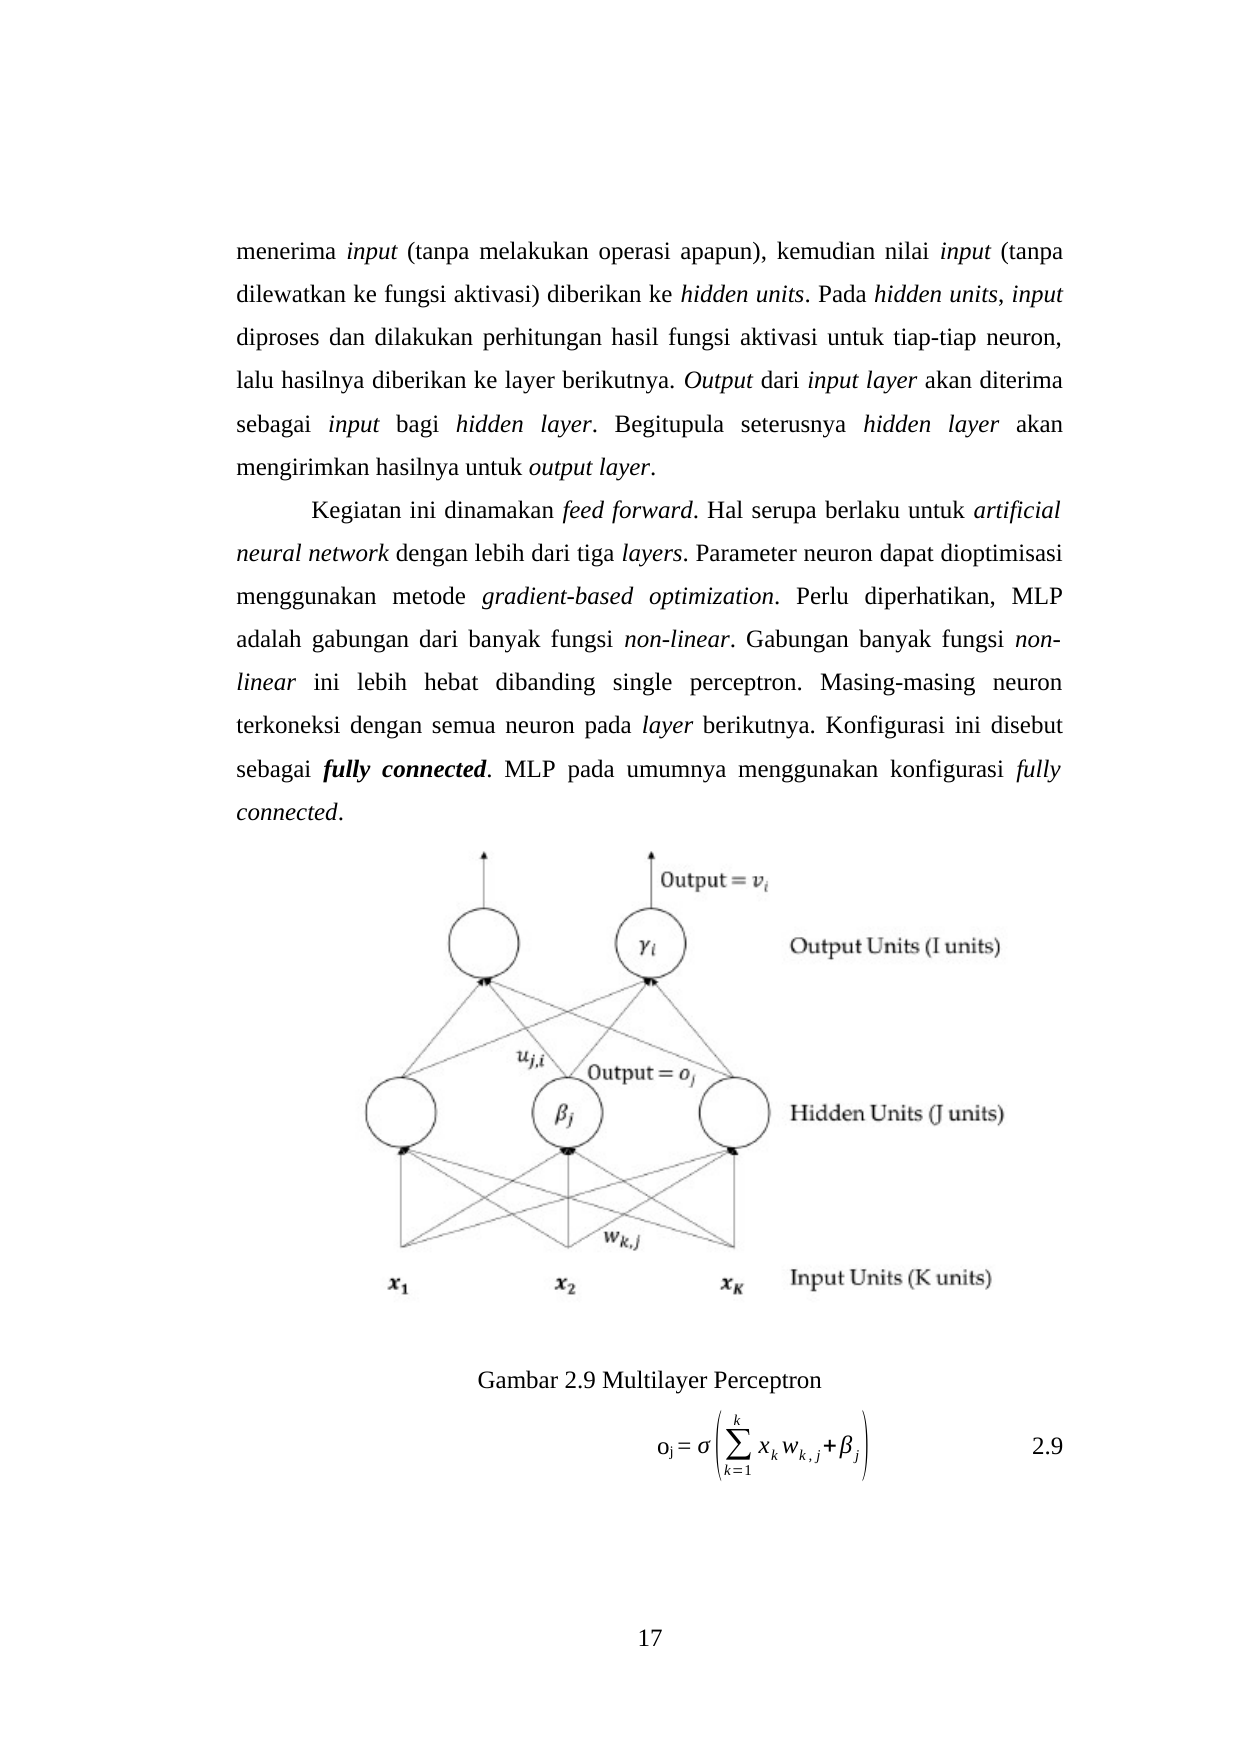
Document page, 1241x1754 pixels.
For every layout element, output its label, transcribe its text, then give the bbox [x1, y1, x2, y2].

picture [344, 840, 1030, 1351]
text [236, 236, 1063, 481]
text Gambar 2.9 Multilayer Perceptron [236, 1365, 1063, 1394]
text Kegiatan ini dinamakan feed forward. Hal serupa berlaku untuk artificial neural network dengan lebih dari tiga layers. Parameter neuron dapat dioptimisasi menggunakan metode gradient-based optimization. Perlu diperhatikan, MLP adalah gabungan dari banyak fungsi non-linear. Gabungan banyak fungsi non-linear ini lebih hebat dibanding single perceptron. Masing-masing neuron terkoneksi dengan semua neuron pada layer berikutnya. Konfigurasi ini disebut sebagai fully connected. MLP pada umumnya menggunakan konfigurasi fully connected. [236, 495, 1063, 826]
